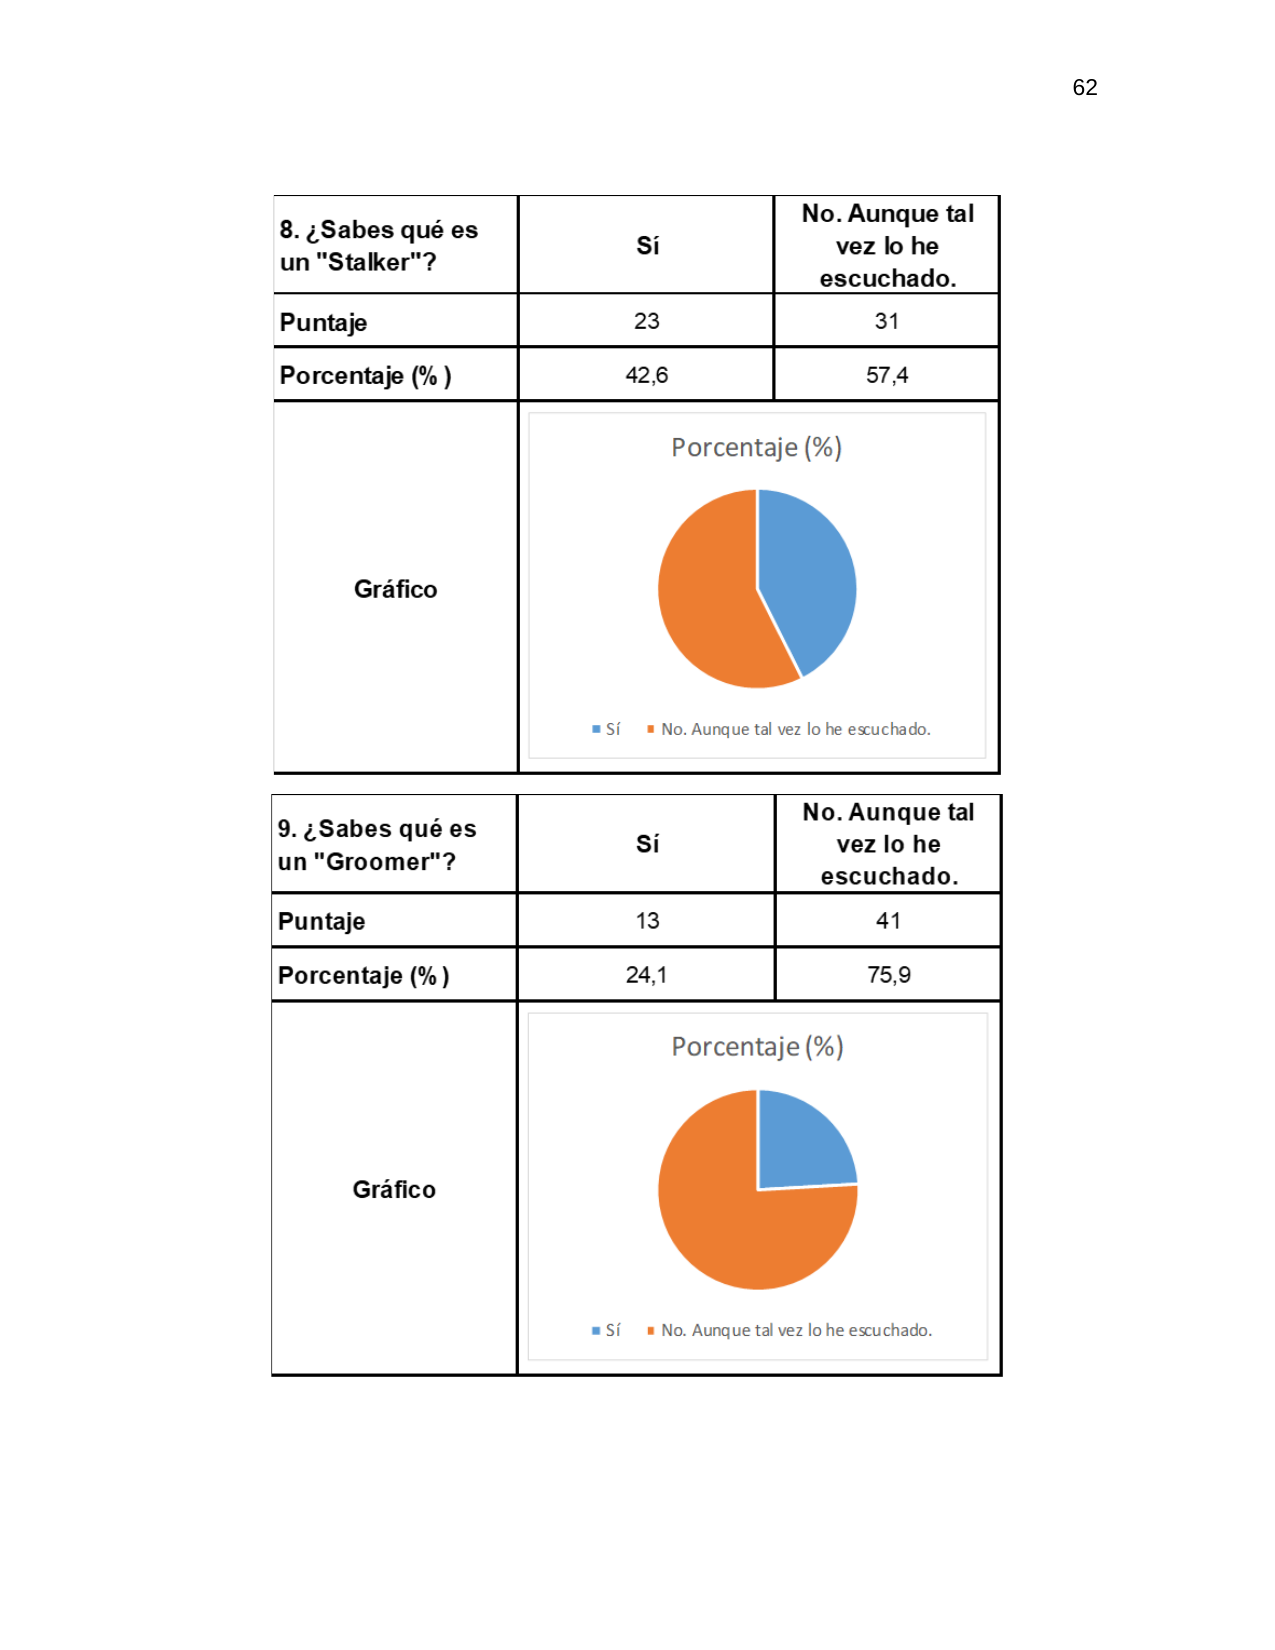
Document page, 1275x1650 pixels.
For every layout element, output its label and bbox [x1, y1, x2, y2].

picture [273, 195, 1002, 776]
picture [271, 794, 1004, 1378]
